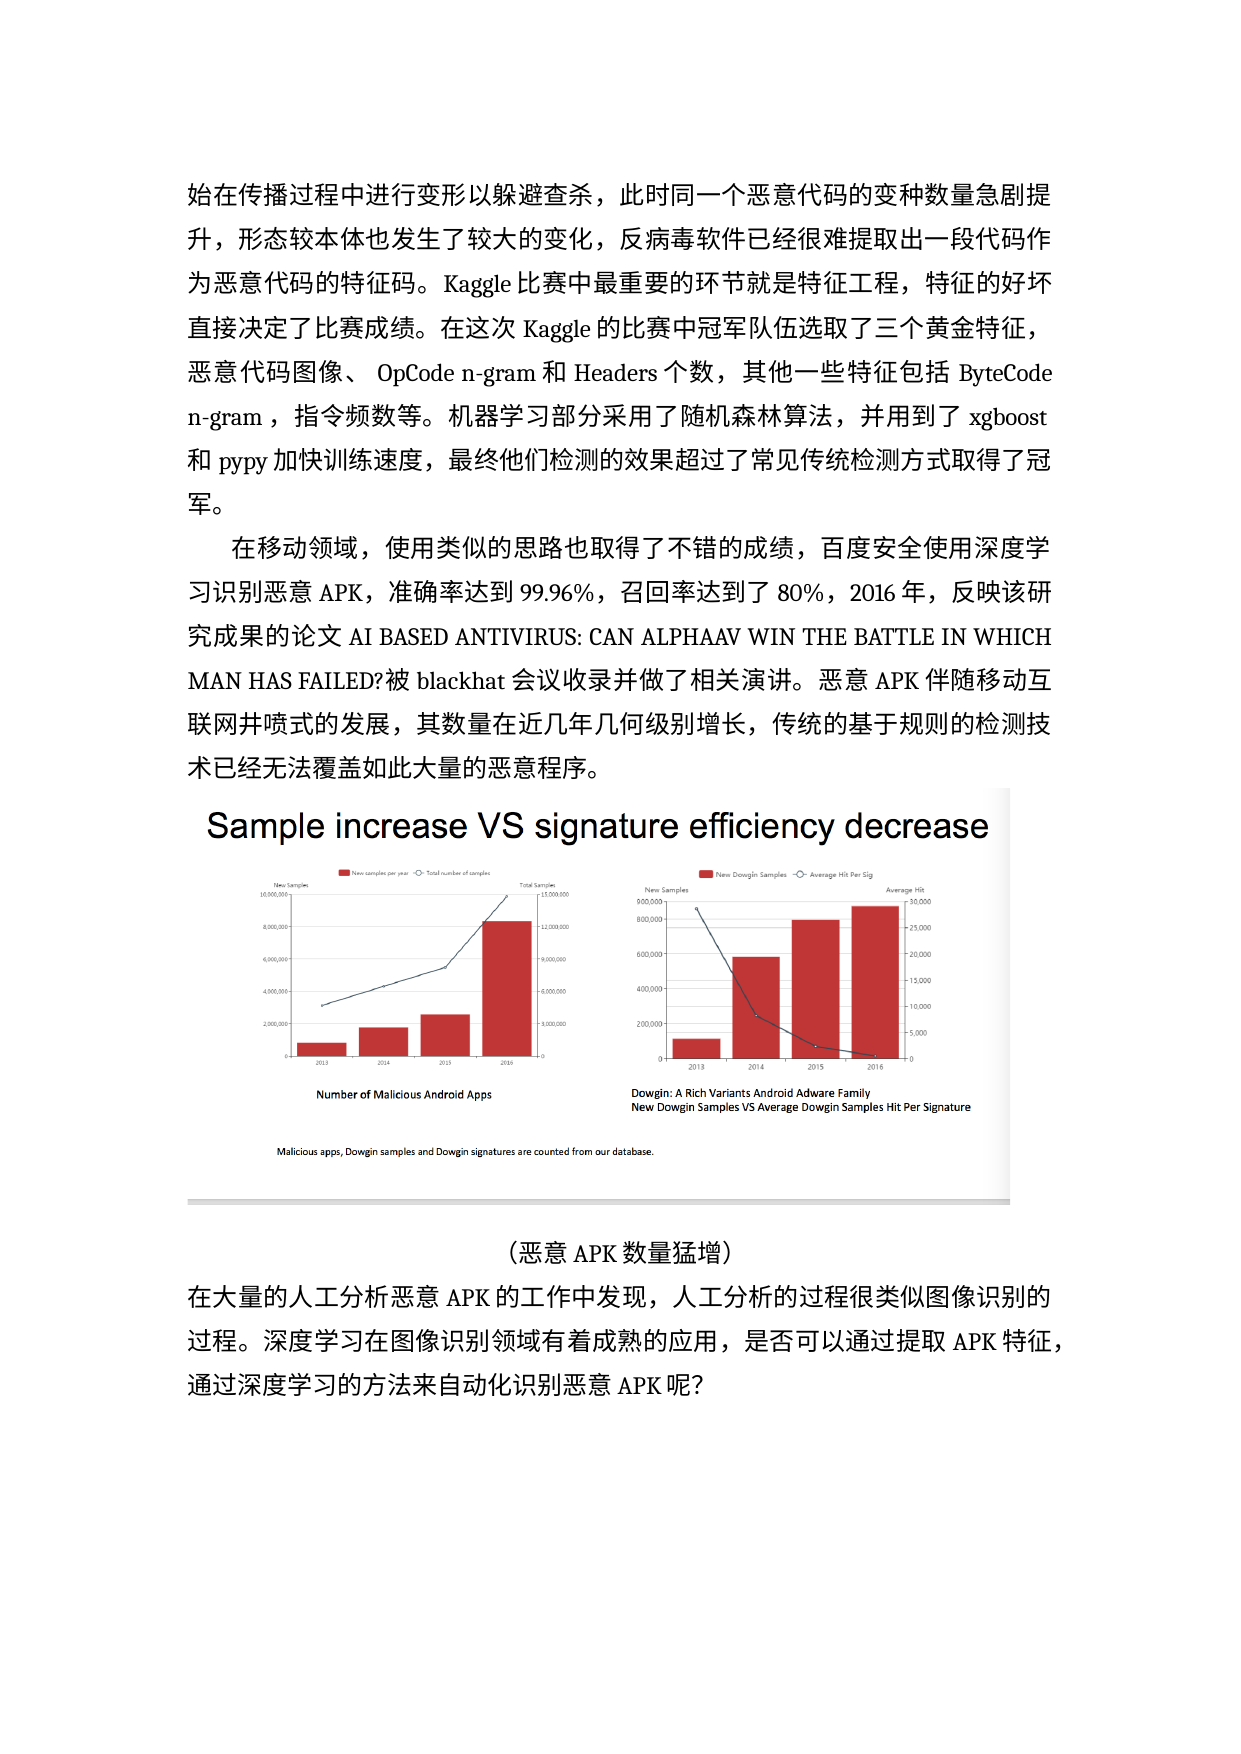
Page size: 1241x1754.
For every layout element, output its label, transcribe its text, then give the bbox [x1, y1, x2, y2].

text 在大量的人工分析恶意APK的工作中发现，人工分析的过程很类似图像识别的过程。深度学习在图像识别领域有着成熟的应用，是否可以通过提取APK特征，通过深度学习的方法来自动化识别恶意APK呢？ [187, 1273, 1053, 1406]
text （恶意APK数量猛增） [187, 1229, 1053, 1273]
text 在移动领域，使用类似的思路也取得了不错的成绩，百度安全使用深度学习识别恶意APK，准确率达到99.96%，召回率达到了80%，2016年，反映该研究成果的论文AI BASED ANTIVIRUS: CAN ALPHAAV WIN THE BATTLE IN WHICH MAN HAS FAILED?被blackhat会议收录并做了相关演讲。恶意APK伴随移动互联网井喷式的发展，其数量在近几年几何级别增长，传统的基于规则的检测技术已经无法覆盖如此大量的恶意程序。 [187, 524, 1053, 789]
picture [187, 788, 1011, 1205]
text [187, 172, 1053, 524]
